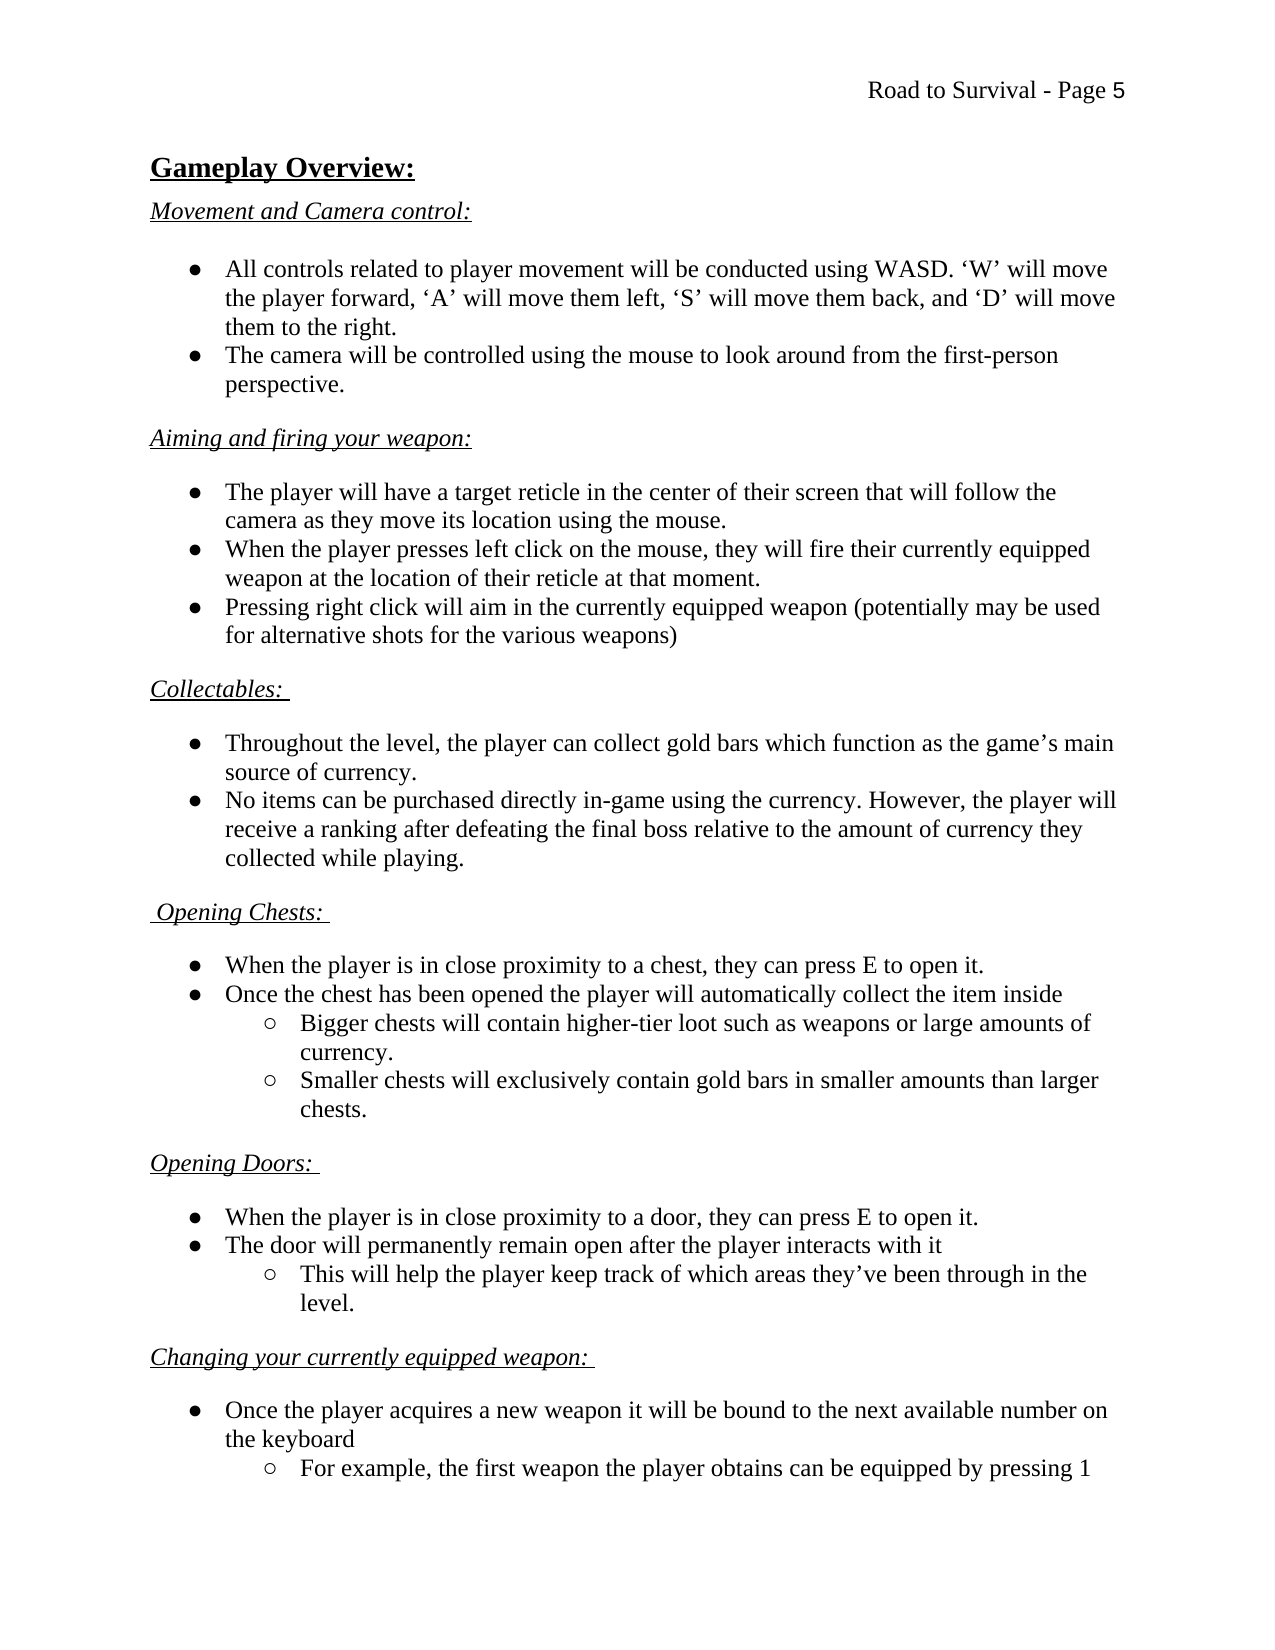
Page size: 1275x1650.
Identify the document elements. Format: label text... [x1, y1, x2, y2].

list The camera will be controlled using the mouse to look around from the first-person perspective. [187, 340, 1125, 398]
text Aiming and firing your weapon: [150, 423, 1125, 452]
list All controls related to player movement will be conducted using WASD. ‘W’ will move the player forward, ‘A’ will move them left, ‘S’ will move them back, and ‘D’ will move them to the right. [187, 254, 1125, 340]
list No items can be purchased directly in-game using the currency. However, the player will receive a ranking after defeating the final boss relative to the amount of currency they collected while playing. [187, 785, 1125, 872]
list When the player is in close proximity to a chest, they can press E to open it. [187, 950, 1125, 979]
list When the player is in close proximity to a door, they can press E to open it. [187, 1202, 1125, 1230]
list Smaller chests will exclusively contain gold bars in smaller amounts than larger chests. [262, 1065, 1125, 1123]
list Once the player acquires a new weapon it will be bound to the next available number on the keyboard [187, 1395, 1125, 1453]
text Opening Chests: [150, 897, 1125, 925]
text Collectables: [150, 674, 1125, 703]
list The player will have a target reticle in the center of their screen that will follow the camera as they move its location using the mouse. [187, 477, 1125, 534]
text Changing your currently equipped weapon: [150, 1342, 1125, 1370]
list This will help the player keep track of which areas they’ve been through in the level. [262, 1259, 1125, 1317]
list Throughout the level, the player can collect gold bars which function as the game’s main source of currency. [187, 728, 1125, 785]
list When the player presses left click on the mouse, they will fire their currently equipped weapon at the location of their reticle at that moment. [187, 534, 1125, 592]
text Opening Doors: [150, 1148, 1125, 1177]
list Pressing right click will aim in the currently equipped weapon (potentially may be used for alternative shots for the various weapons) [187, 592, 1125, 649]
text Movement and Camera control: [150, 196, 1125, 225]
list The door will permanently remain open after the player interacts with it [187, 1230, 1125, 1259]
list Once the chest has been opened the player will automatically collect the item inside [187, 979, 1125, 1008]
list Bigger chests will contain higher-tier loot such as weapons or large amounts of currency. [262, 1008, 1125, 1065]
list For example, the first weapon the player obtains can be equipped by pressing 1 [262, 1453, 1125, 1482]
subtitle Gameplay Overview: [150, 150, 1125, 183]
